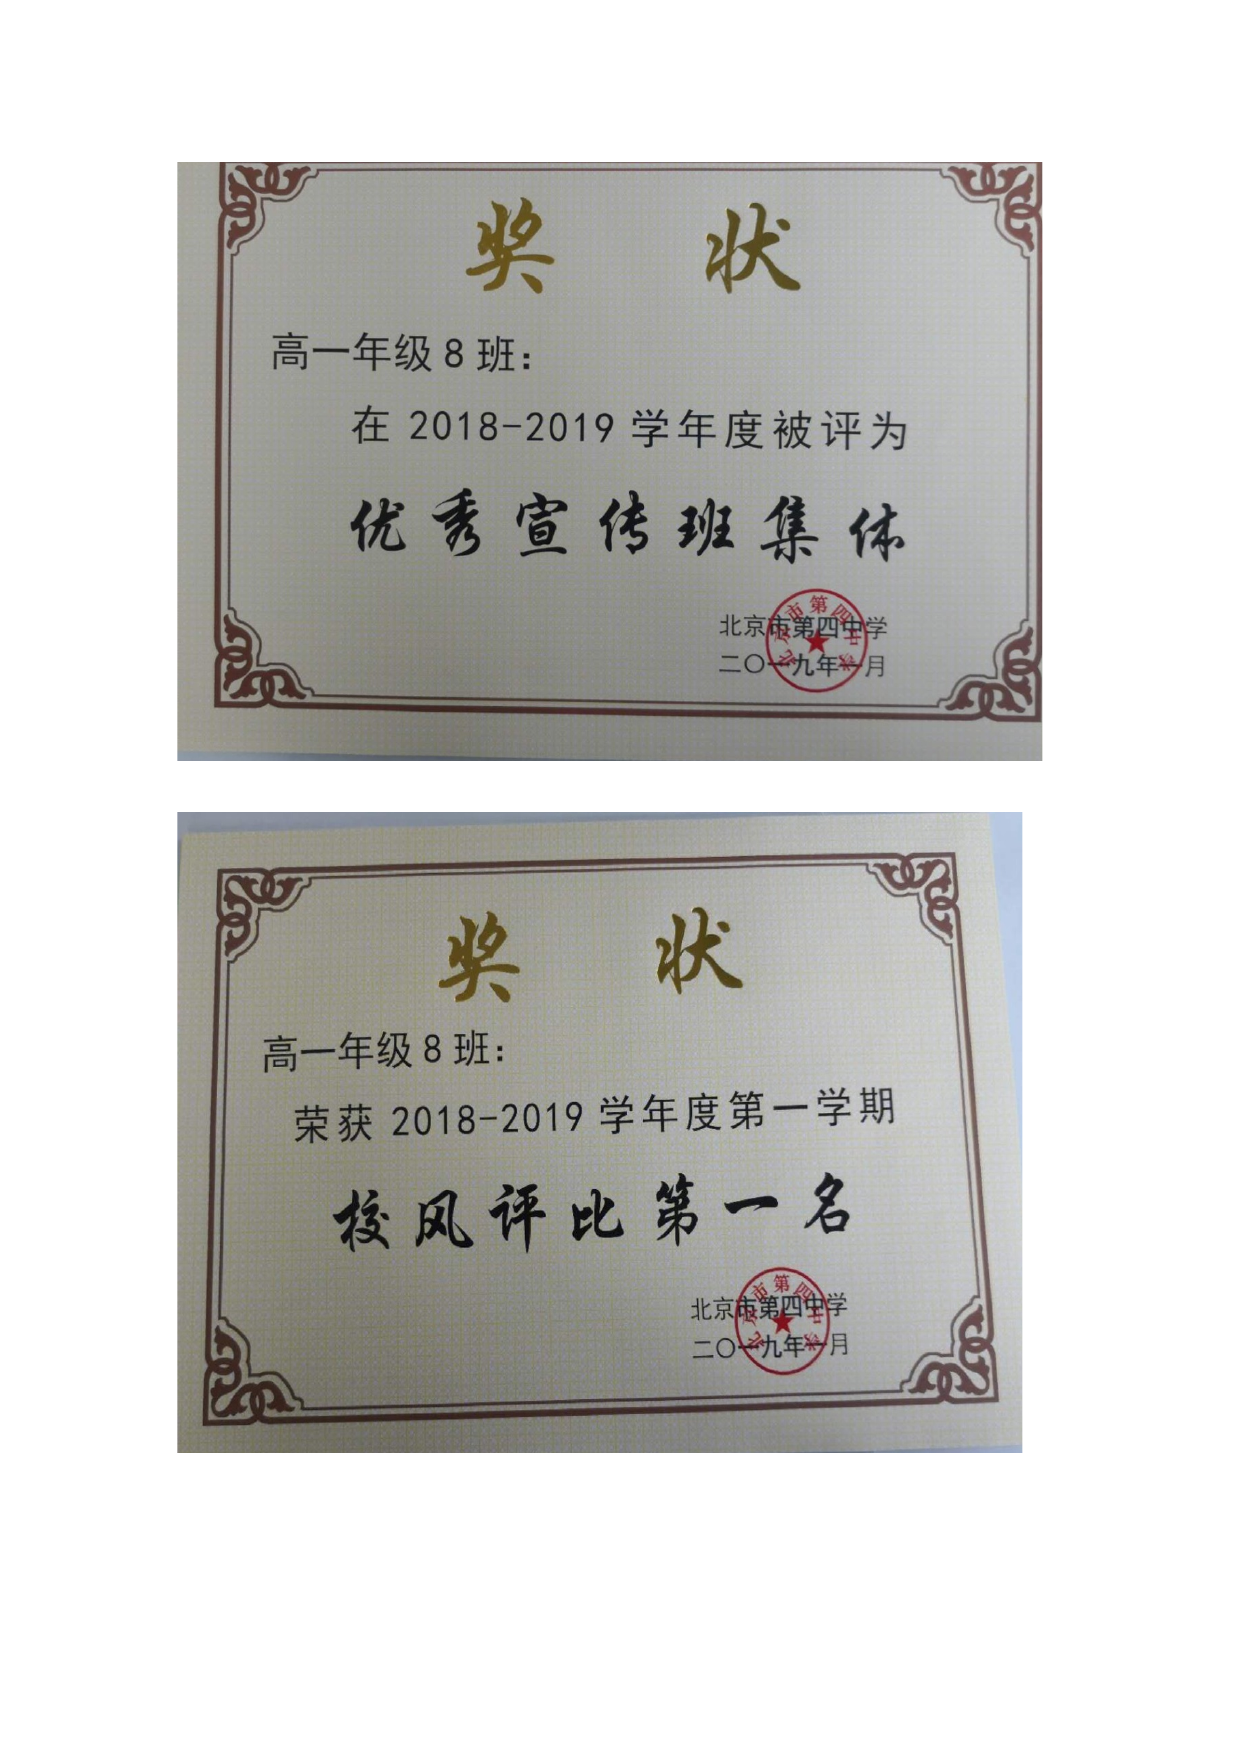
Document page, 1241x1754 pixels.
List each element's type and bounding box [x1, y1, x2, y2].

picture [177, 162, 1043, 761]
picture [177, 812, 1023, 1453]
